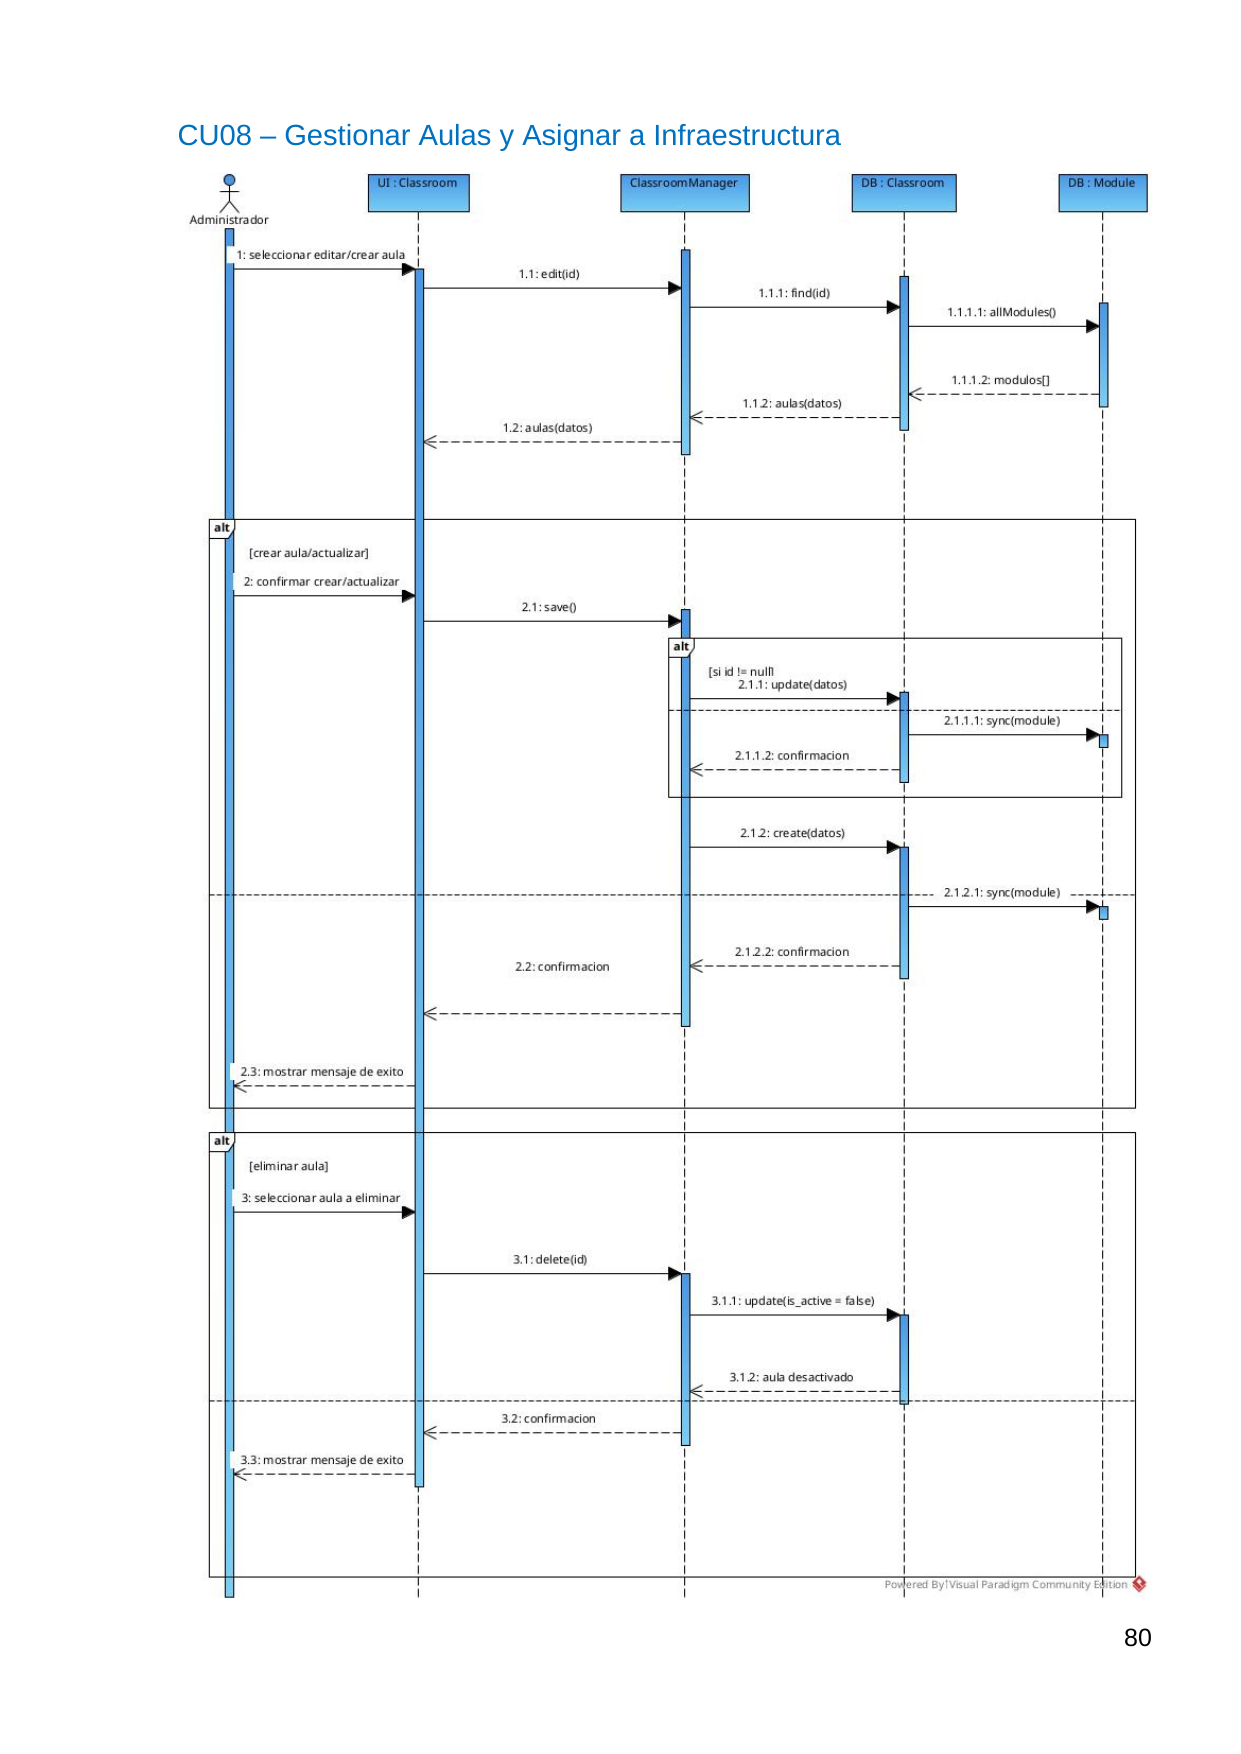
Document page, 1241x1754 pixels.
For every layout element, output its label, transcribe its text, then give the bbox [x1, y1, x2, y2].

picture [177, 172, 1152, 1602]
subtitle CU08 – Gestionar Aulas y Asignar a Infraestructura [177, 118, 1152, 152]
